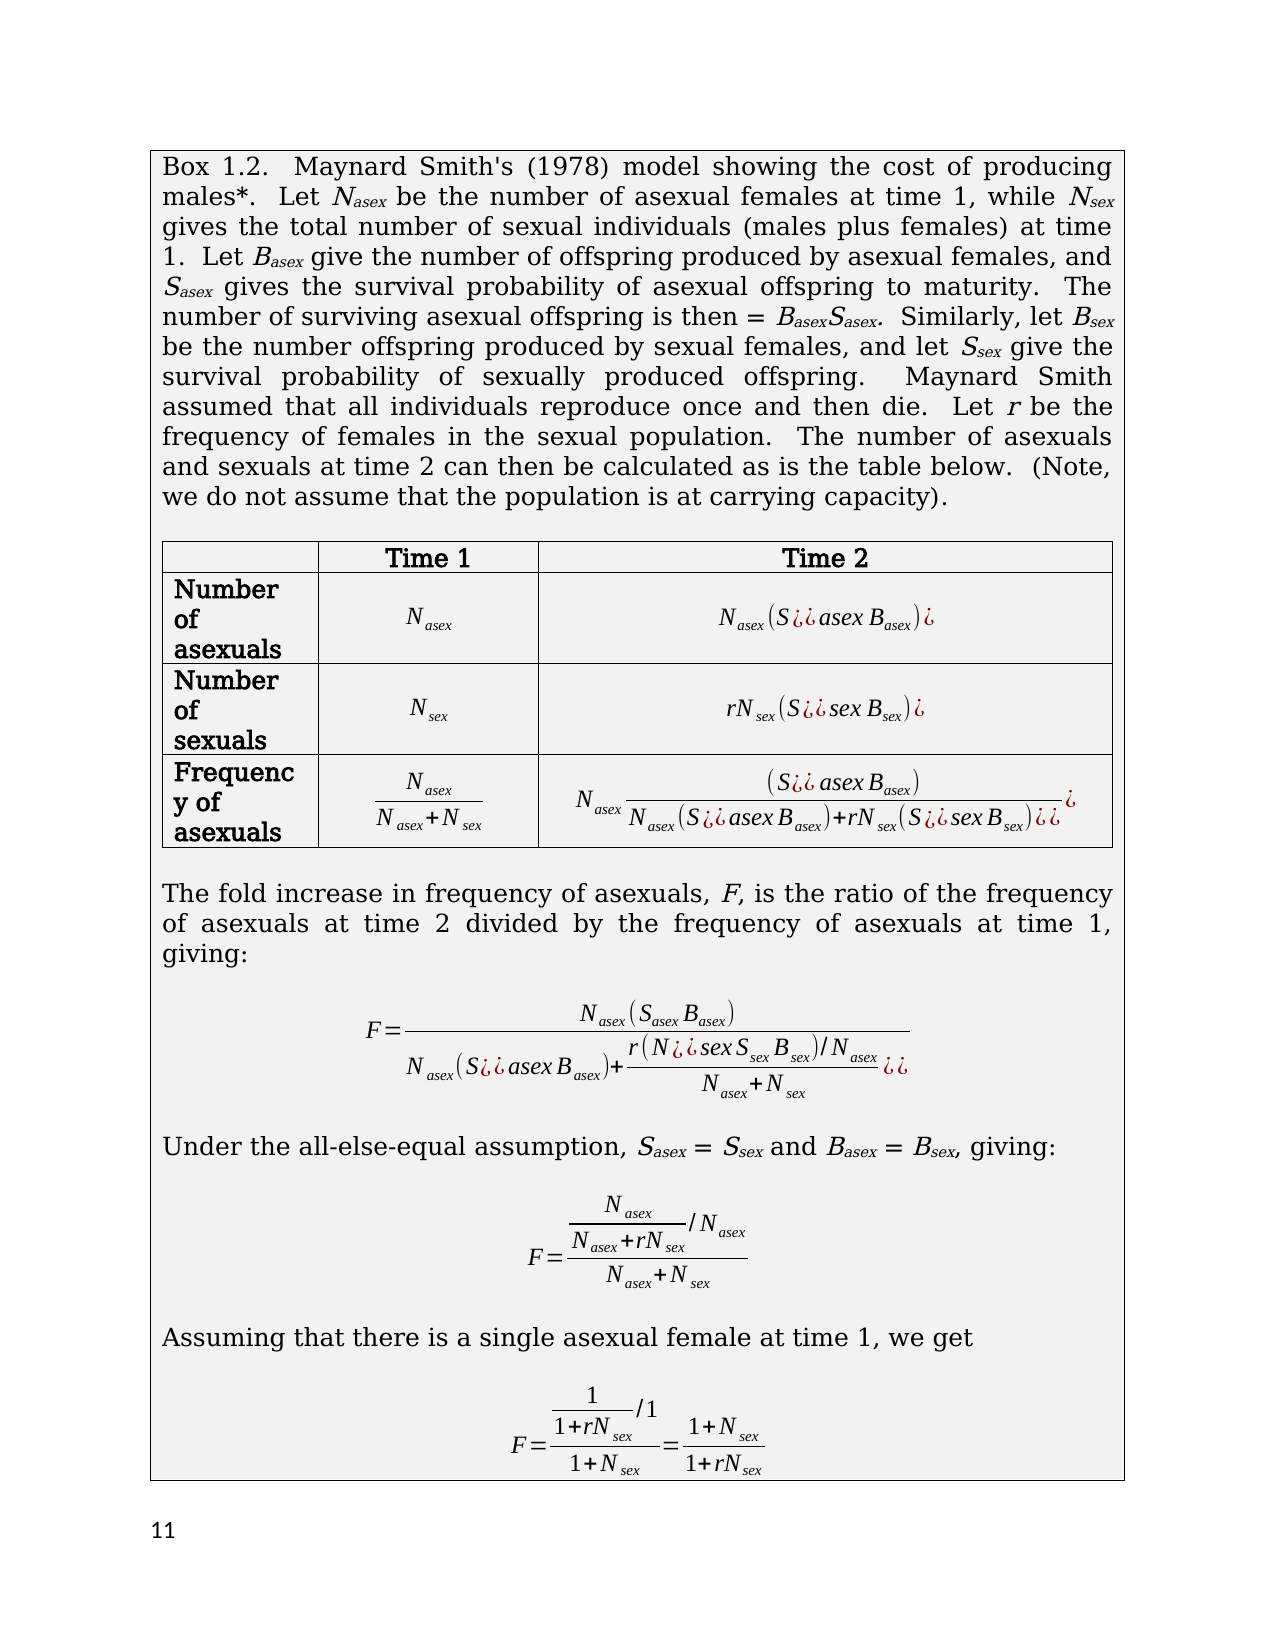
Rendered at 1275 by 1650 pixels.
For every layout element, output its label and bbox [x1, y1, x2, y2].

table_header [151, 151, 1124, 1479]
